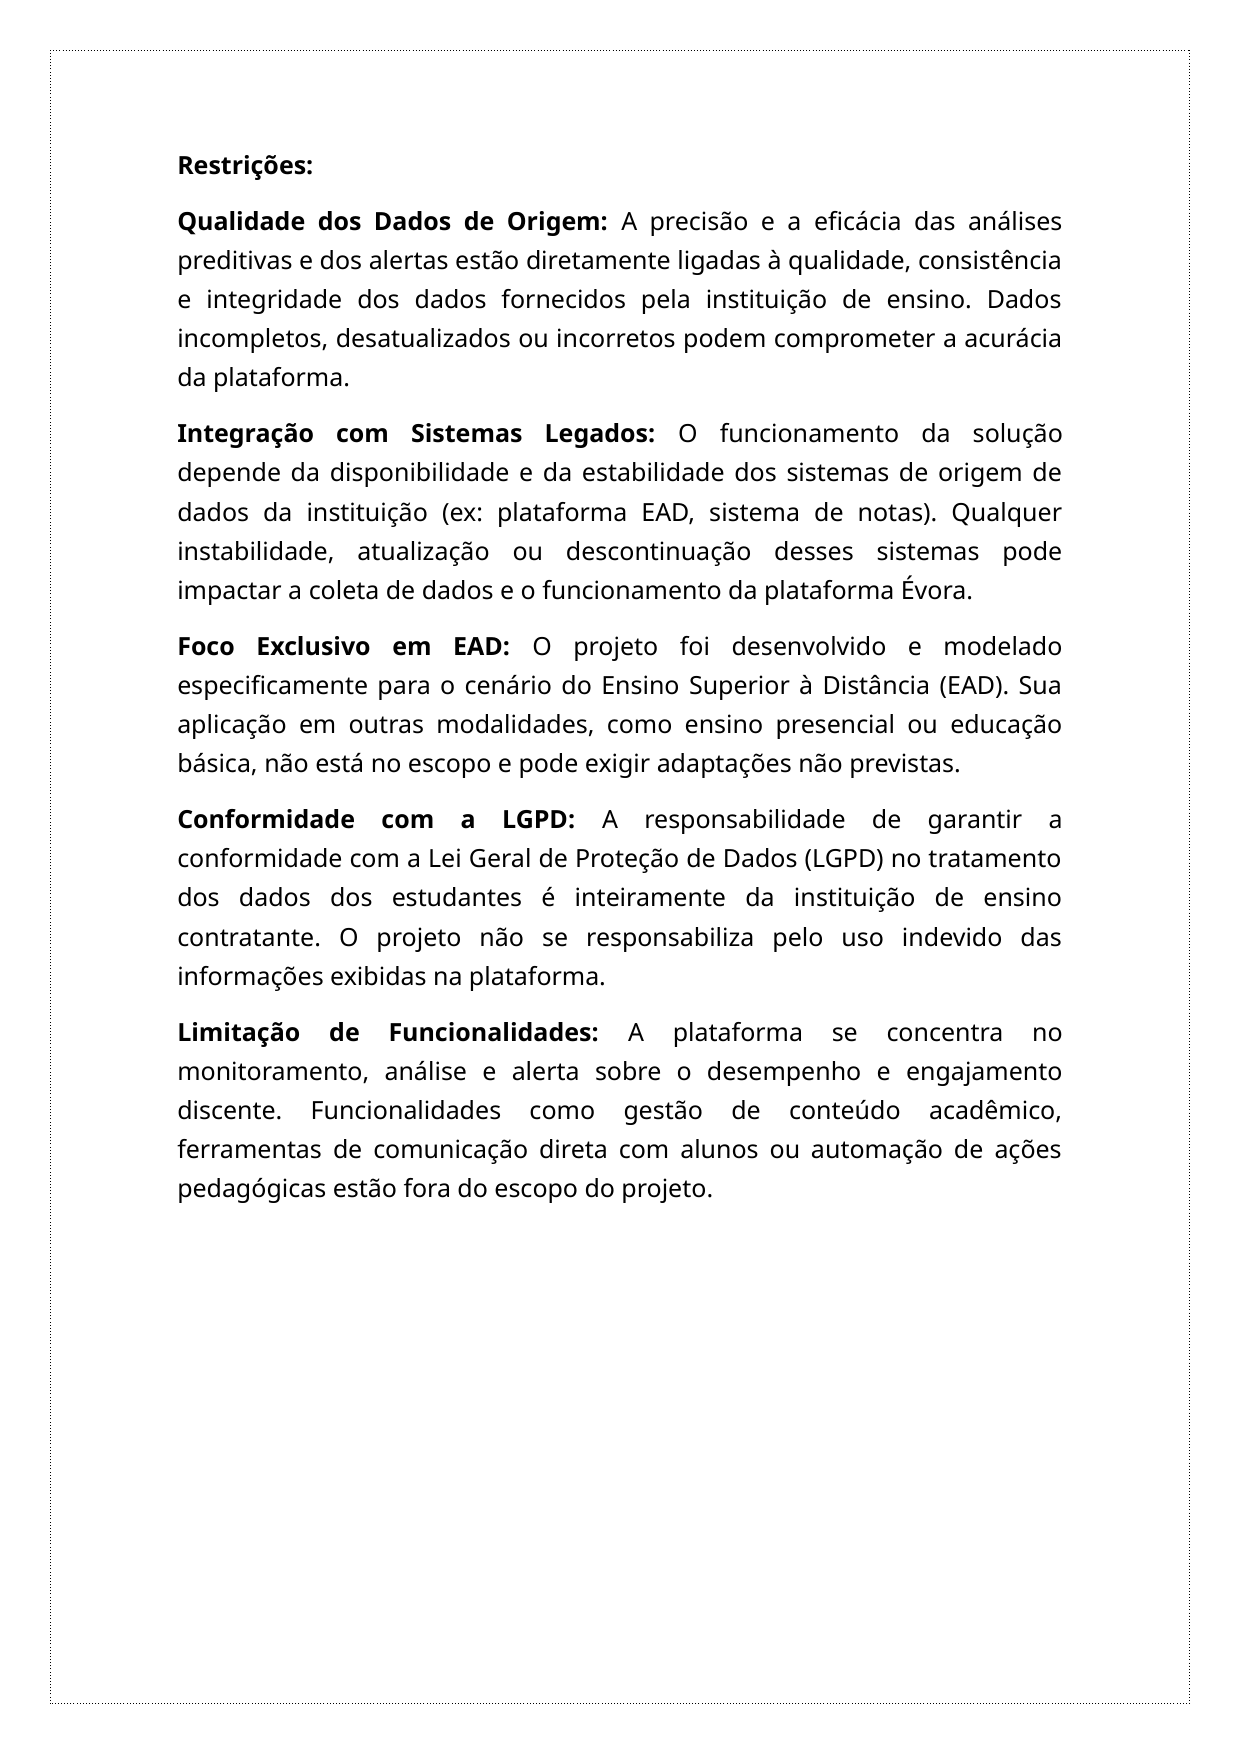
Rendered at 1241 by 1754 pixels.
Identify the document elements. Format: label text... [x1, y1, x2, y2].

text Qualidade dos Dados de Origem: A precisão e a eficácia das análises preditivas e dos alertas estão diretamente ligadas à qualidade, consistência e integridade dos dados fornecidos pela instituição de ensino. Dados incompletos, desatualizados ou incorretos podem comprometer a acurácia da plataforma. [177, 203, 1063, 394]
text Foco Exclusivo em EAD: O projeto foi desenvolvido e modelado especificamente para o cenário do Ensino Superior à Distância (EAD). Sua aplicação em outras modalidades, como ensino presencial ou educação básica, não está no escopo e pode exigir adaptações não previstas. [177, 628, 1063, 780]
text Integração com Sistemas Legados: O funcionamento da solução depende da disponibilidade e da estabilidade dos sistemas de origem de dados da instituição (ex: plataforma EAD, sistema de notas). Qualquer instabilidade, atualização ou descontinuação desses sistemas pode impactar a coleta de dados e o funcionamento da plataforma Évora. [177, 416, 1063, 607]
text Conformidade com a LGPD: A responsabilidade de garantir a conformidade com a Lei Geral de Proteção de Dados (LGPD) no tratamento dos dados dos estudantes é inteiramente da instituição de ensino contratante. O projeto não se responsabiliza pelo uso indevido das informações exibidas na plataforma. [177, 802, 1063, 992]
text Restrições: [177, 147, 1063, 182]
text Limitação de Funcionalidades: A plataforma se concentra no monitoramento, análise e alerta sobre o desempenho e engajamento discente. Funcionalidades como gestão de conteúdo acadêmico, ferramentas de comunicação direta com alunos ou automação de ações pedagógicas estão fora do escopo do projeto. [177, 1014, 1063, 1205]
